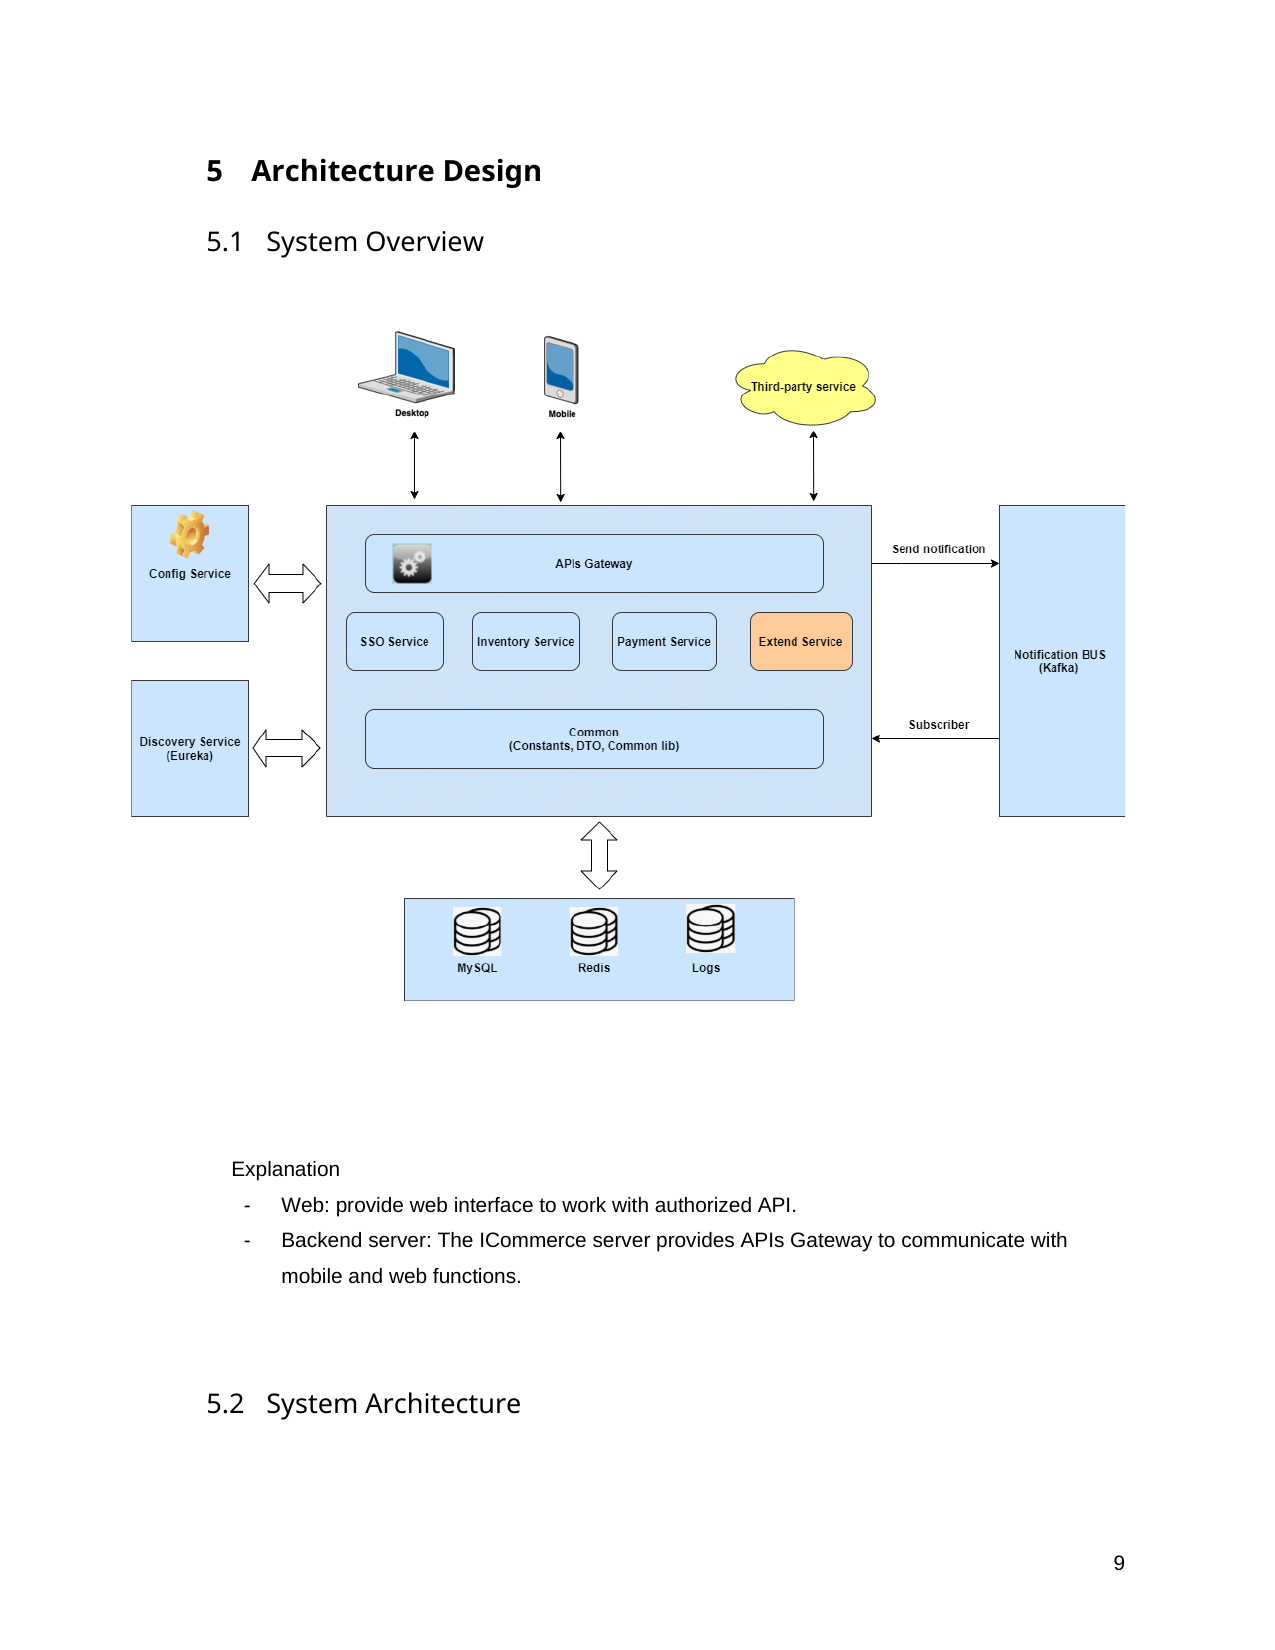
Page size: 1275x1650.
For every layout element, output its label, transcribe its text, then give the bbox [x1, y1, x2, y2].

subtitle System Overview [206, 222, 1125, 259]
list Backend server: The ICommerce server provides APIs Gateway to communicate with mobile and web functions. [244, 1228, 1125, 1288]
picture [131, 319, 1125, 1001]
subtitle System Architecture [206, 1384, 1125, 1421]
list Web: provide web interface to work with authorized API. [244, 1192, 1125, 1216]
text Explanation [231, 1156, 1125, 1180]
subtitle Architecture Design [206, 150, 1125, 190]
